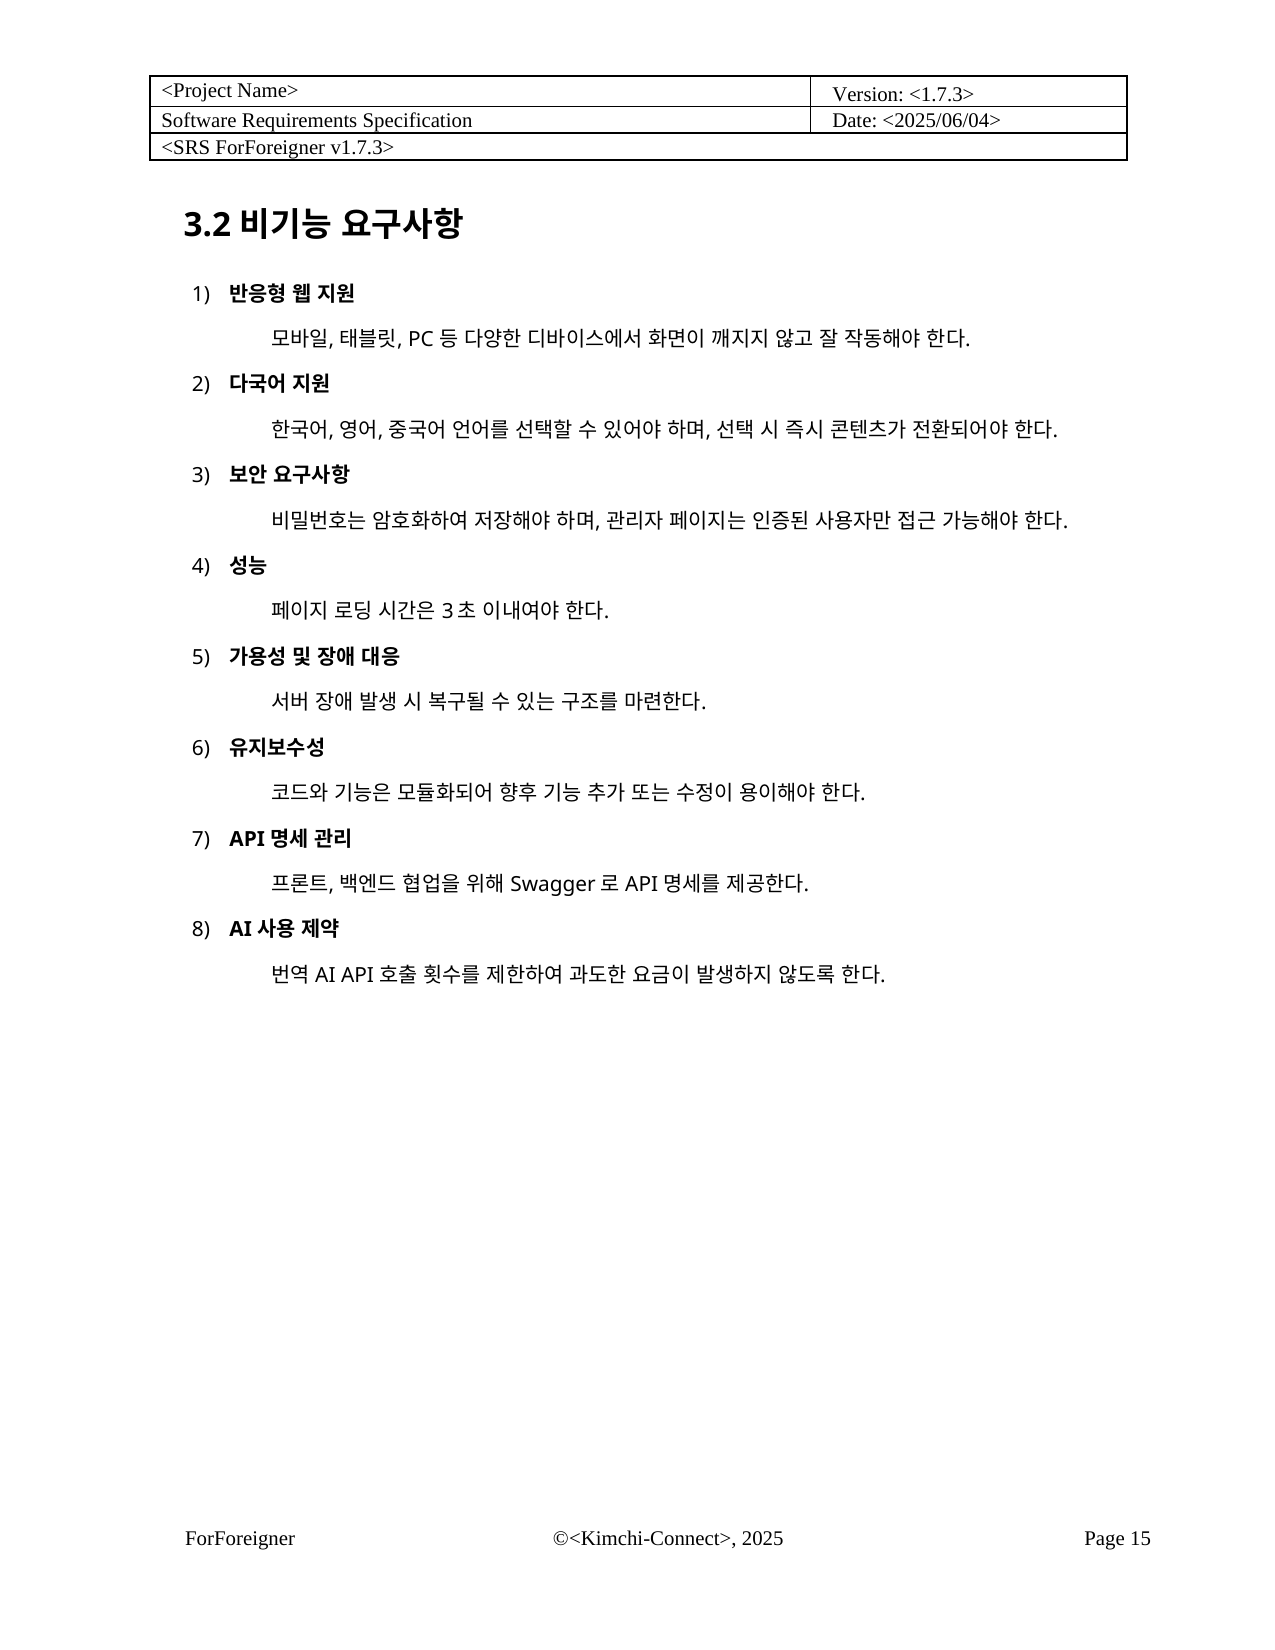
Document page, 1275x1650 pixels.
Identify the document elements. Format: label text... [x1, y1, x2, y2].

text 번역 AI API 호출 횟수를 제한하여 과도한 요금이 발생하지 않도록 한다. [271, 958, 1125, 988]
list AI 사용 제약 [192, 913, 1125, 943]
text 프론트, 백엔드 협업을 위해 Swagger로 API 명세를 제공한다. [271, 867, 1125, 897]
text 코드와 기능은 모듈화되어 향후 기능 추가 또는 수정이 용이해야 한다. [271, 776, 1125, 807]
list 보안 요구사항 [192, 458, 1125, 489]
subtitle 3.2 비기능 요구사항 [150, 198, 1125, 246]
text 서버 장애 발생 시 복구될 수 있는 구조를 마련한다. [271, 686, 1125, 716]
text 모바일, 태블릿, PC 등 다양한 디바이스에서 화면이 깨지지 않고 잘 작동해야 한다. [271, 322, 1125, 352]
list 유지보수성 [192, 731, 1125, 761]
text 비밀번호는 암호화하여 저장해야 하며, 관리자 페이지는 인증된 사용자만 접근 가능해야 한다. [271, 504, 1125, 534]
list API 명세 관리 [192, 822, 1125, 852]
text 한국어, 영어, 중국어 언어를 선택할 수 있어야 하며, 선택 시 즉시 콘텐츠가 전환되어야 한다. [271, 413, 1125, 443]
list 가용성 및 장애 대응 [192, 640, 1125, 670]
list 반응형 웹 지원 [192, 277, 1125, 307]
list 성능 [192, 549, 1125, 579]
text 페이지 로딩 시간은 3초 이내여야 한다. [271, 595, 1125, 625]
list 다국어 지원 [192, 368, 1125, 398]
